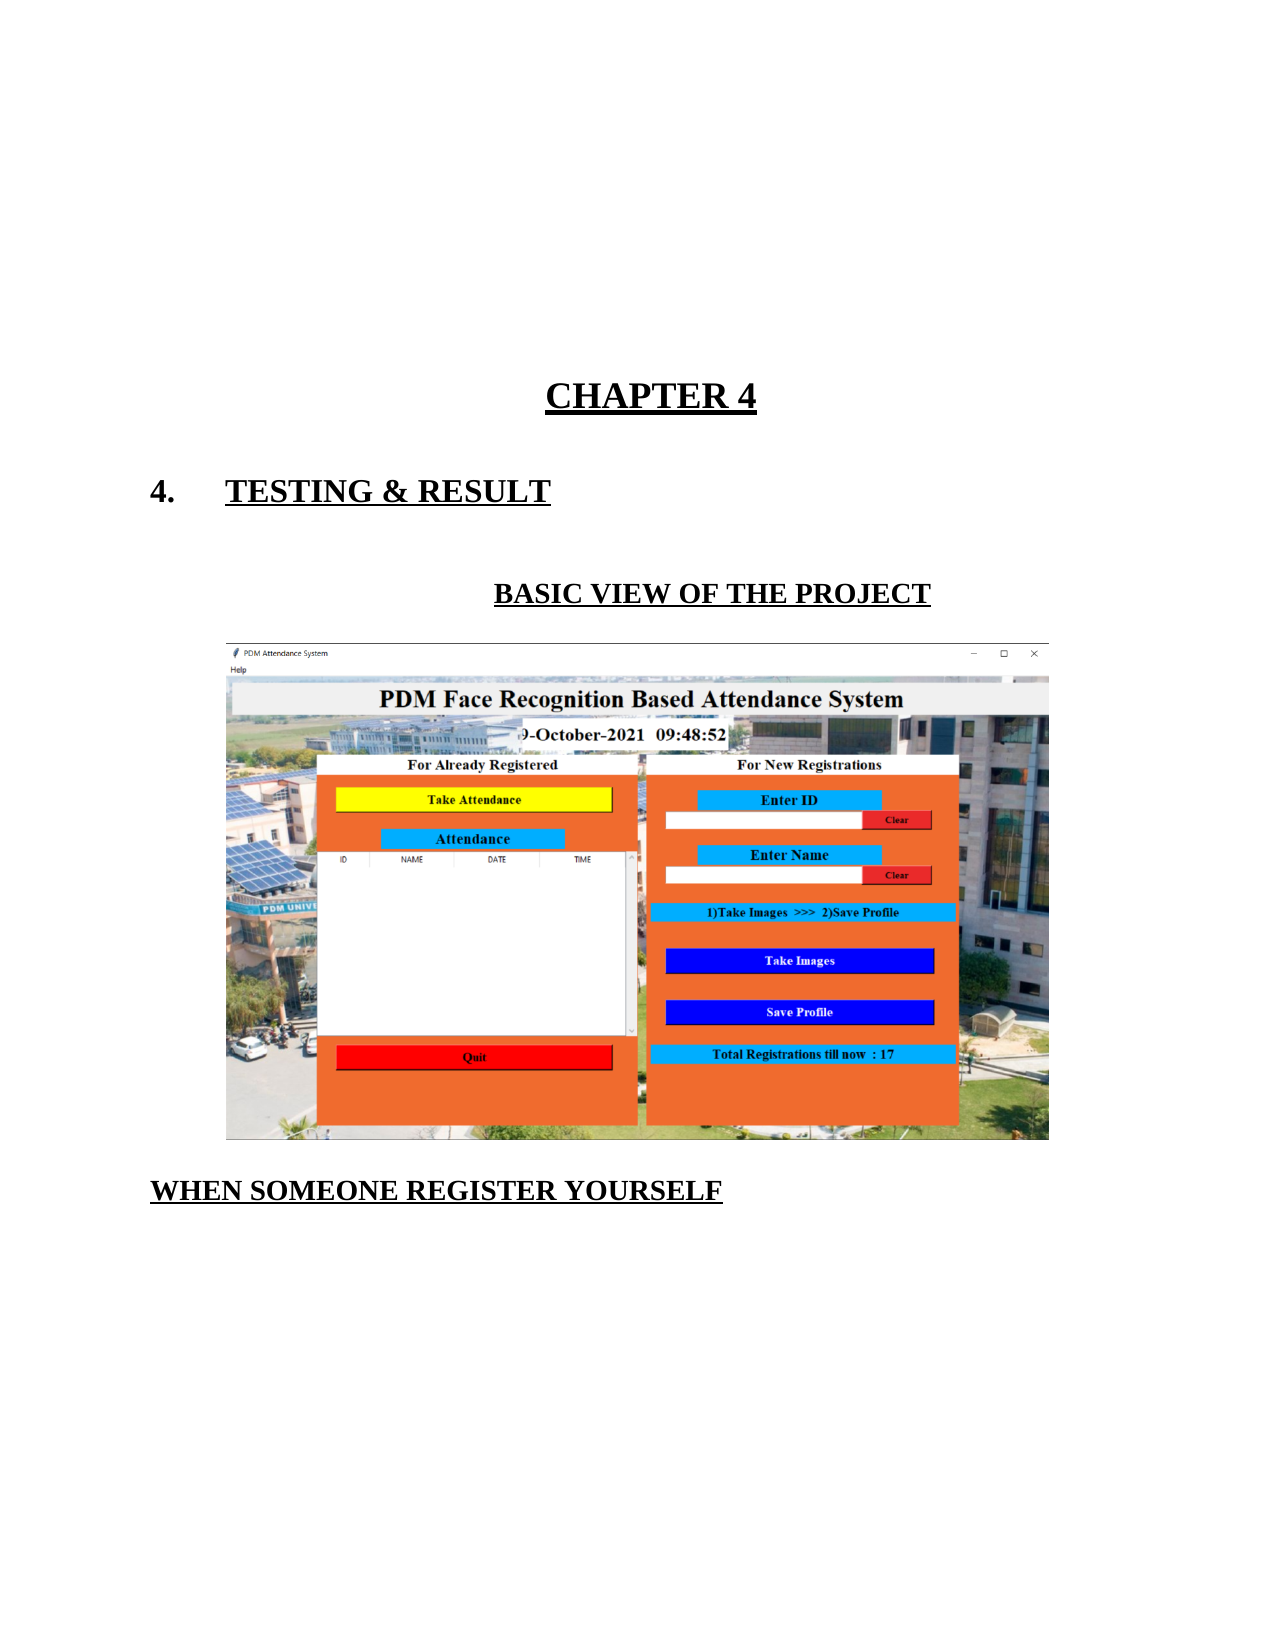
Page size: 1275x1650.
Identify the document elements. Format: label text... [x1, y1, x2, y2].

picture [226, 643, 1049, 1140]
subtitle CHAPTER 4 [537, 373, 764, 416]
text WHEN SOMEONE REGISTER YOURSELF [150, 1173, 1125, 1207]
list TESTING & RESULT [150, 471, 1125, 509]
list BASIC VIEW OF THE PROJECT [300, 576, 1125, 610]
